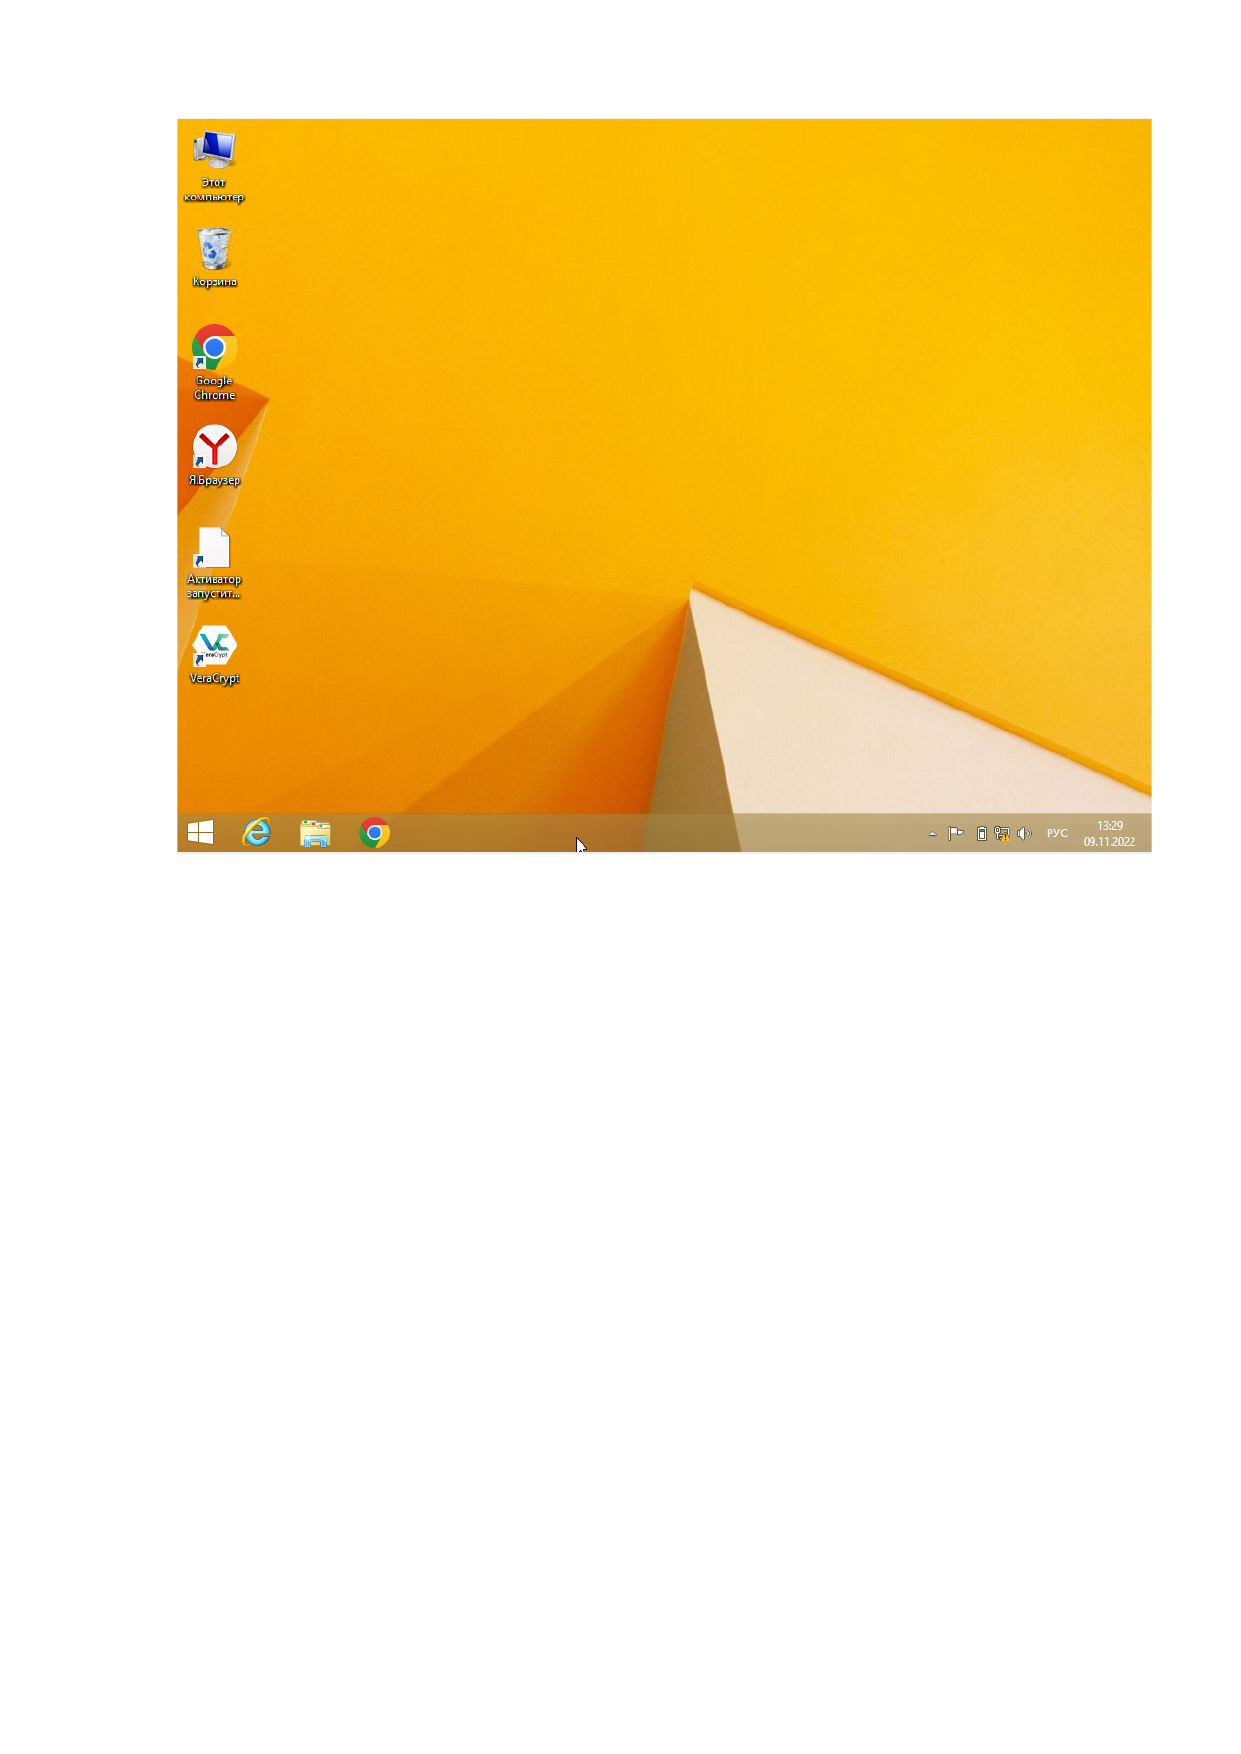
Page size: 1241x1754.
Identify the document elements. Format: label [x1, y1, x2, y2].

picture [177, 118, 1152, 854]
